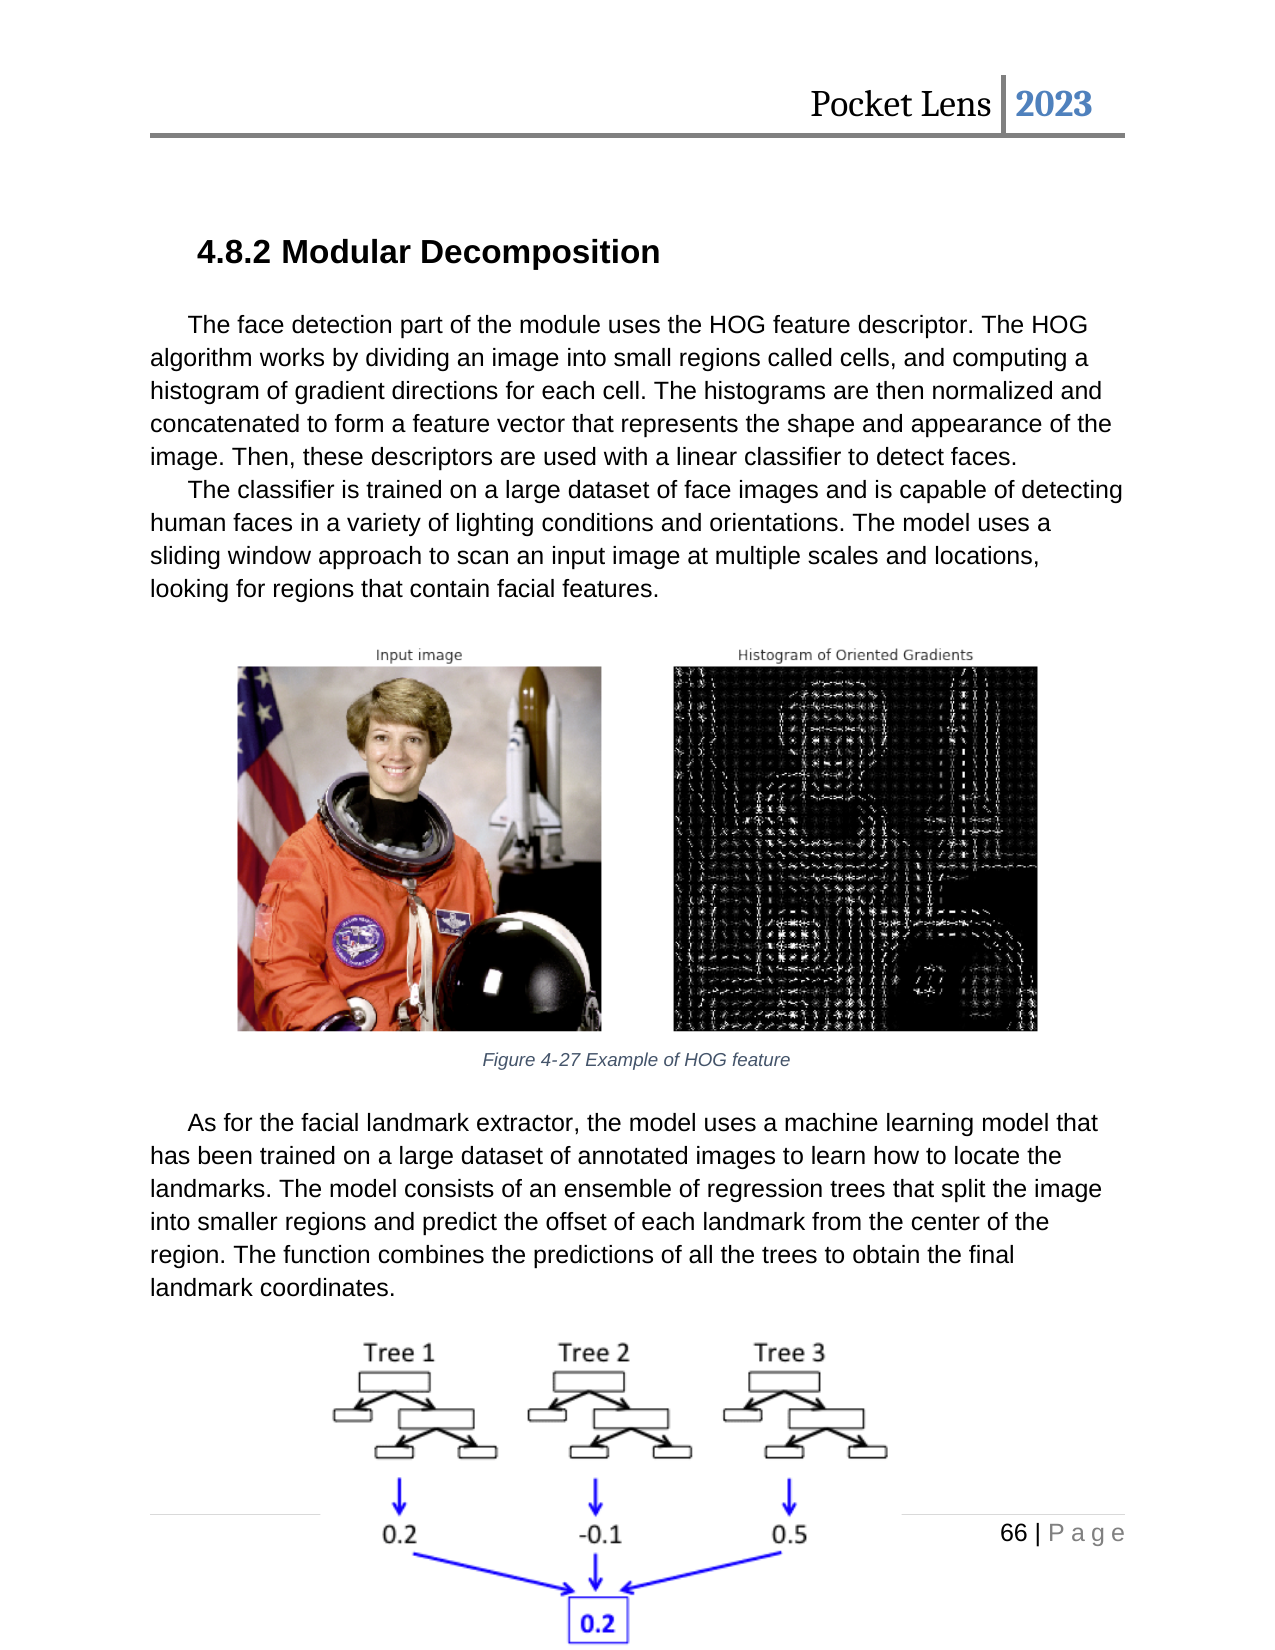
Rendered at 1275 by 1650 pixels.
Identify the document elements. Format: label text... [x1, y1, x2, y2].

picture [320, 1325, 902, 1650]
picture [229, 640, 1045, 1040]
text As for the facial landmark extractor, the model uses a machine learning model that has been trained on a large dataset of annotated images to learn how to locate the landmarks. The model consists of an ensemble of regression trees that split the image into smaller regions and predict the offset of each landmark from the center of the region. The function combines the predictions of all the trees to obtain the final landmark coordinates. [150, 1108, 1125, 1301]
subtitle Modular Decomposition [197, 233, 1125, 271]
text The classifier is trained on a large dataset of face images and is capable of detecting human faces in a variety of lighting conditions and orientations. The model uses a sliding window approach to scan an input image at multiple scales and locations, looking for regions that contain facial features. [150, 475, 1125, 603]
text The face detection part of the module uses the HOG feature descriptor. The HOG algorithm works by dividing an image into small regions called cells, and computing a histogram of gradient directions for each cell. The histograms are then normalized and concatenated to form a feature vector that represents the shape and appearance of the image. Then, these descriptors are used with a linear classifier to detect faces. [150, 310, 1125, 471]
